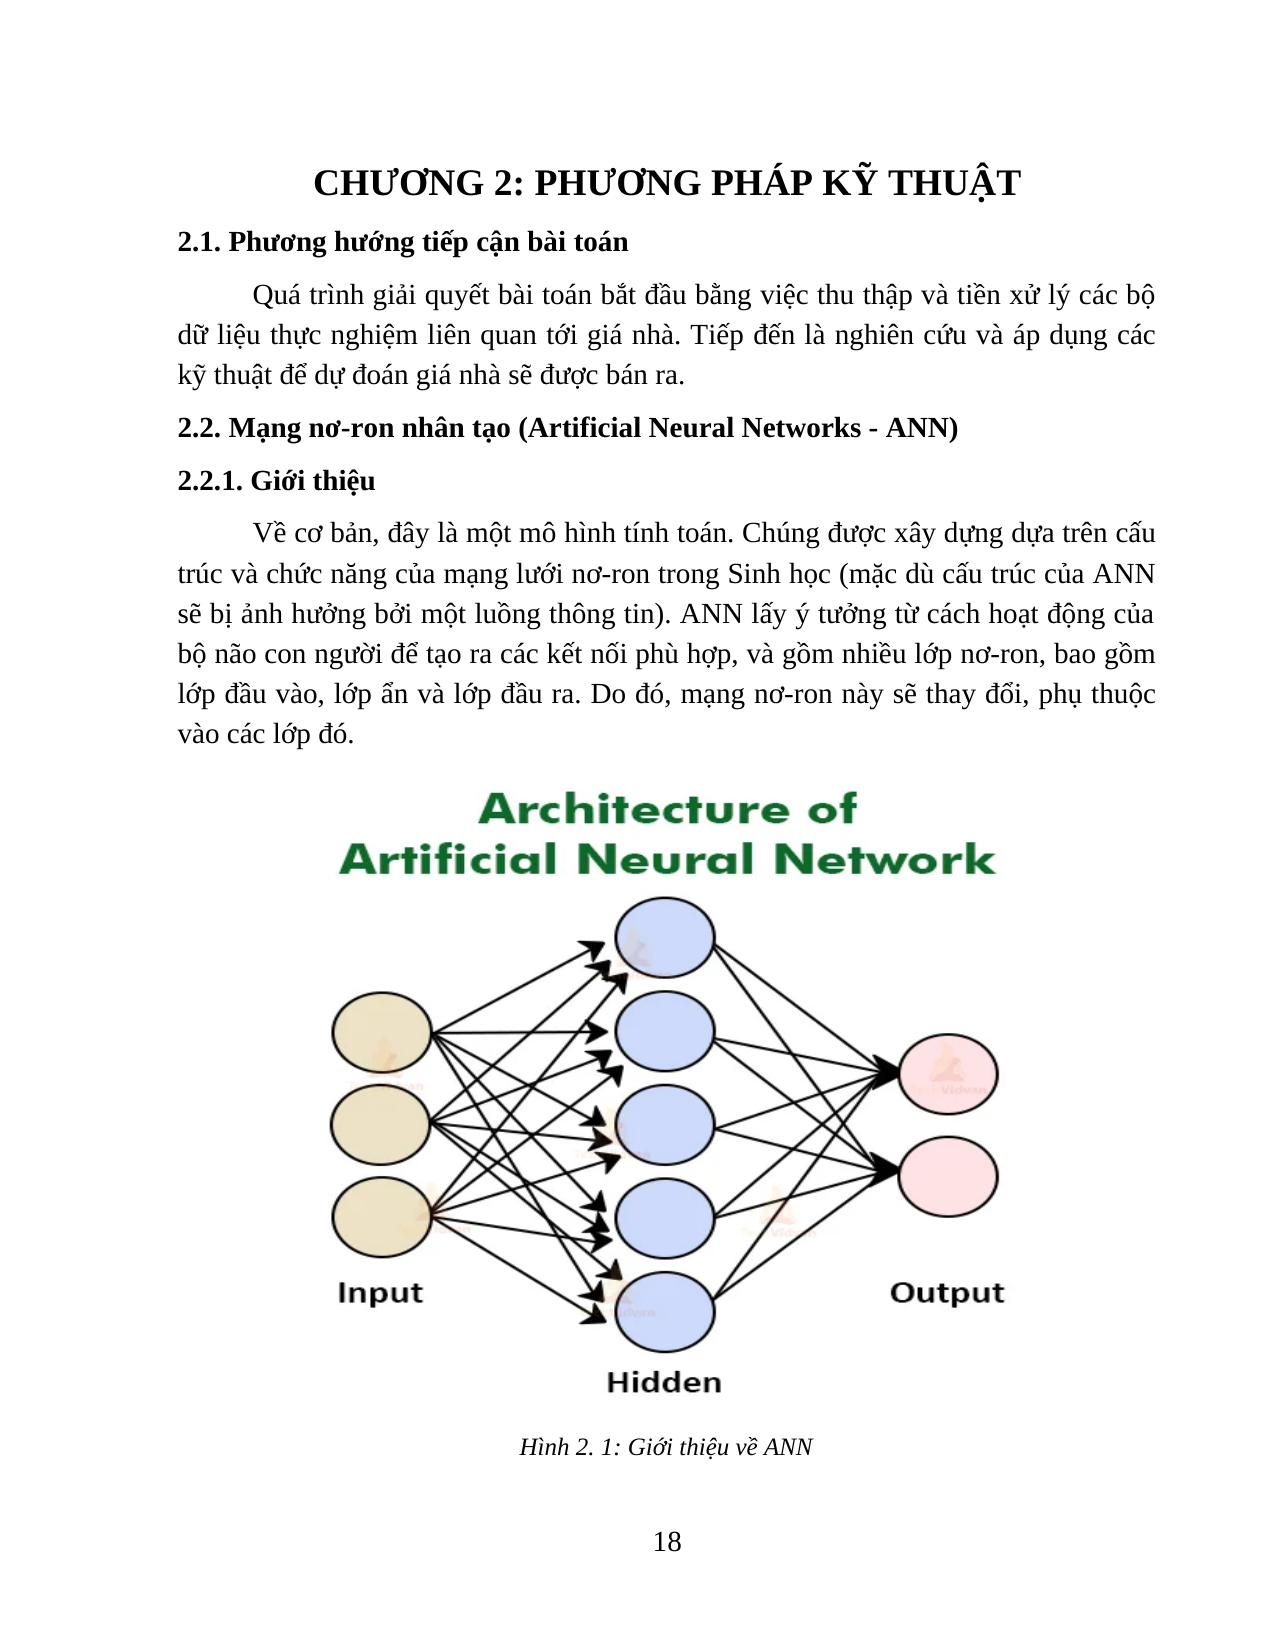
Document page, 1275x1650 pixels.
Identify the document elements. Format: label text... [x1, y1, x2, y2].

text Về cơ bản, đây là một mô hình tính toán. Chúng được xây dựng dựa trên cấu trúc và chức năng của mạng lưới nơ-ron trong Sinh học (mặc dù cấu trúc của ANN sẽ bị ảnh hưởng bởi một luồng thông tin). ANN lấy ý tưởng từ cách hoạt động của bộ não con người để tạo ra các kết nối phù hợp, và gồm nhiều lớp nơ-ron, bao gồm lớp đầu vào, lớp ẩn và lớp đầu ra. Do đó, mạng nơ-ron này sẽ thay đổi, phụ thuộc vào các lớp đó. [177, 516, 1157, 556]
text Về cơ bản, đây là một mô hình tính toán. Chúng được xây dựng dựa trên cấu trúc và chức năng của mạng lưới nơ-ron trong Sinh học (mặc dù cấu trúc của ANN sẽ bị ảnh hưởng bởi một luồng thông tin). ANN lấy ý tưởng từ cách hoạt động của bộ não con người để tạo ra các kết nối phù hợp, và gồm nhiều lớp nơ-ron, bao gồm lớp đầu vào, lớp ẩn và lớp đầu ra. Do đó, mạng nơ-ron này sẽ thay đổi, phụ thuộc vào các lớp đó. [177, 710, 1157, 750]
subtitle 2.1. Phương hướng tiếp cận bài toán [177, 224, 1157, 258]
subtitle CHƯƠNG 2: PHƯƠNG PHÁP KỸ THUẬT [177, 160, 1157, 203]
subtitle 2.2.1. Giới thiệu [177, 463, 1157, 496]
picture [241, 769, 1093, 1414]
subtitle 2.2. Mạng nơ-ron nhân tạo (Artificial Neural Networks - ANN) [177, 410, 1157, 444]
text Quá trình giải quyết bài toán bắt đầu bằng việc thu thập và tiền xử lý các bộ dữ liệu thực nghiệm liên quan tới giá nhà. Tiếp đến là nghiên cứu và áp dụng các kỹ thuật để dự đoán giá nhà sẽ được bán ra. [177, 277, 1157, 391]
